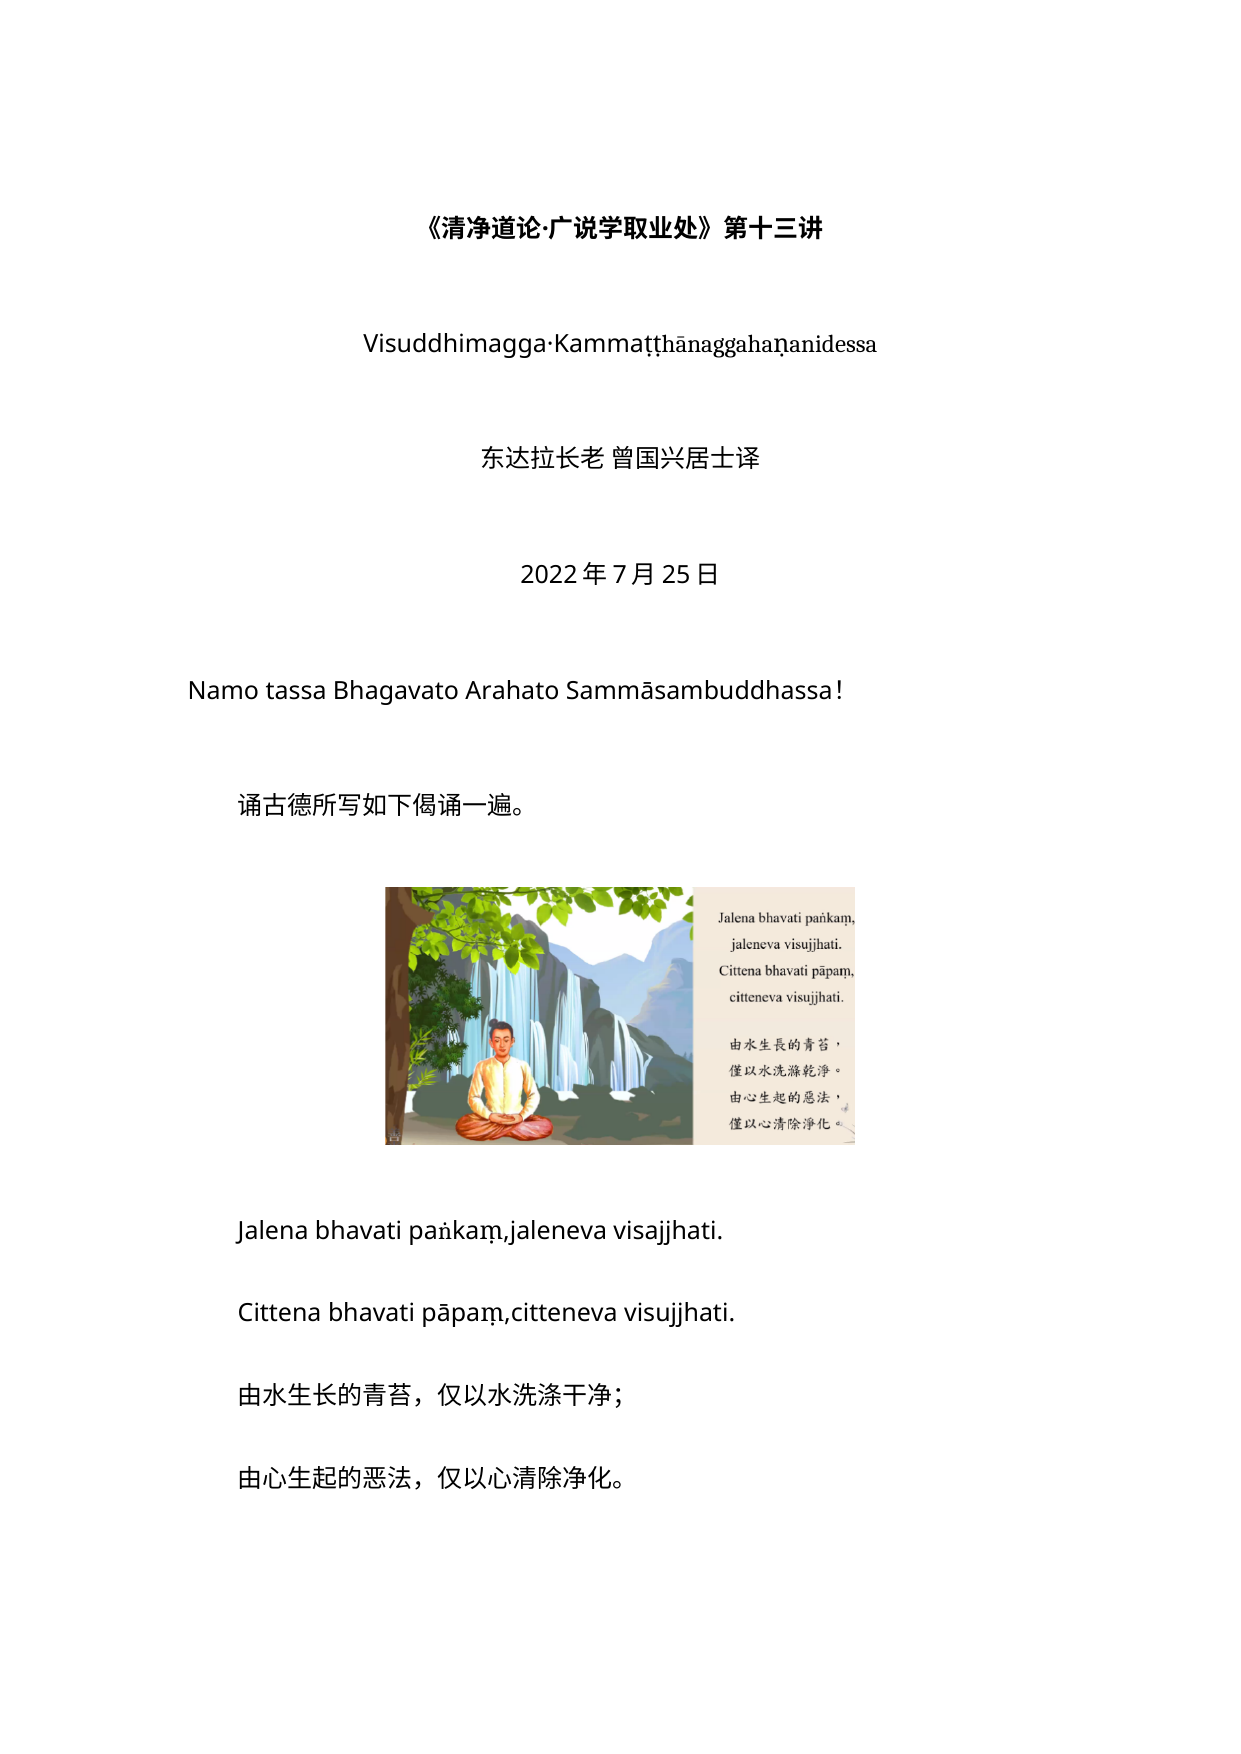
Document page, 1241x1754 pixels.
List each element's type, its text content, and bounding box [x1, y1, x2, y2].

text Cittena bhavati pāpaṃ,citteneva visujjhati. [187, 1279, 1053, 1344]
text 2022年7月25日 [187, 540, 1053, 605]
text 由水生长的青苔，仅以水洗涤干净； [187, 1361, 1053, 1426]
text Jalena bhavati paṅkaṃ,jaleneva visajjhati. [187, 1197, 1053, 1262]
text 诵古德所写如下偈诵一遍。 [187, 771, 1053, 836]
text Visuddhimagga·Kammaṭṭhānaggahaṇanidessa [187, 310, 1053, 375]
text 《清净道论·广说学取业处》第十三讲 [187, 194, 1053, 259]
text 东达拉长老 曾国兴居士译 [187, 424, 1053, 489]
text Namo tassa Bhagavato Arahato Sammāsambuddhassa！ [187, 656, 1053, 721]
text 由心生起的恶法，仅以心清除净化。 [187, 1444, 1053, 1509]
picture [385, 887, 855, 1145]
